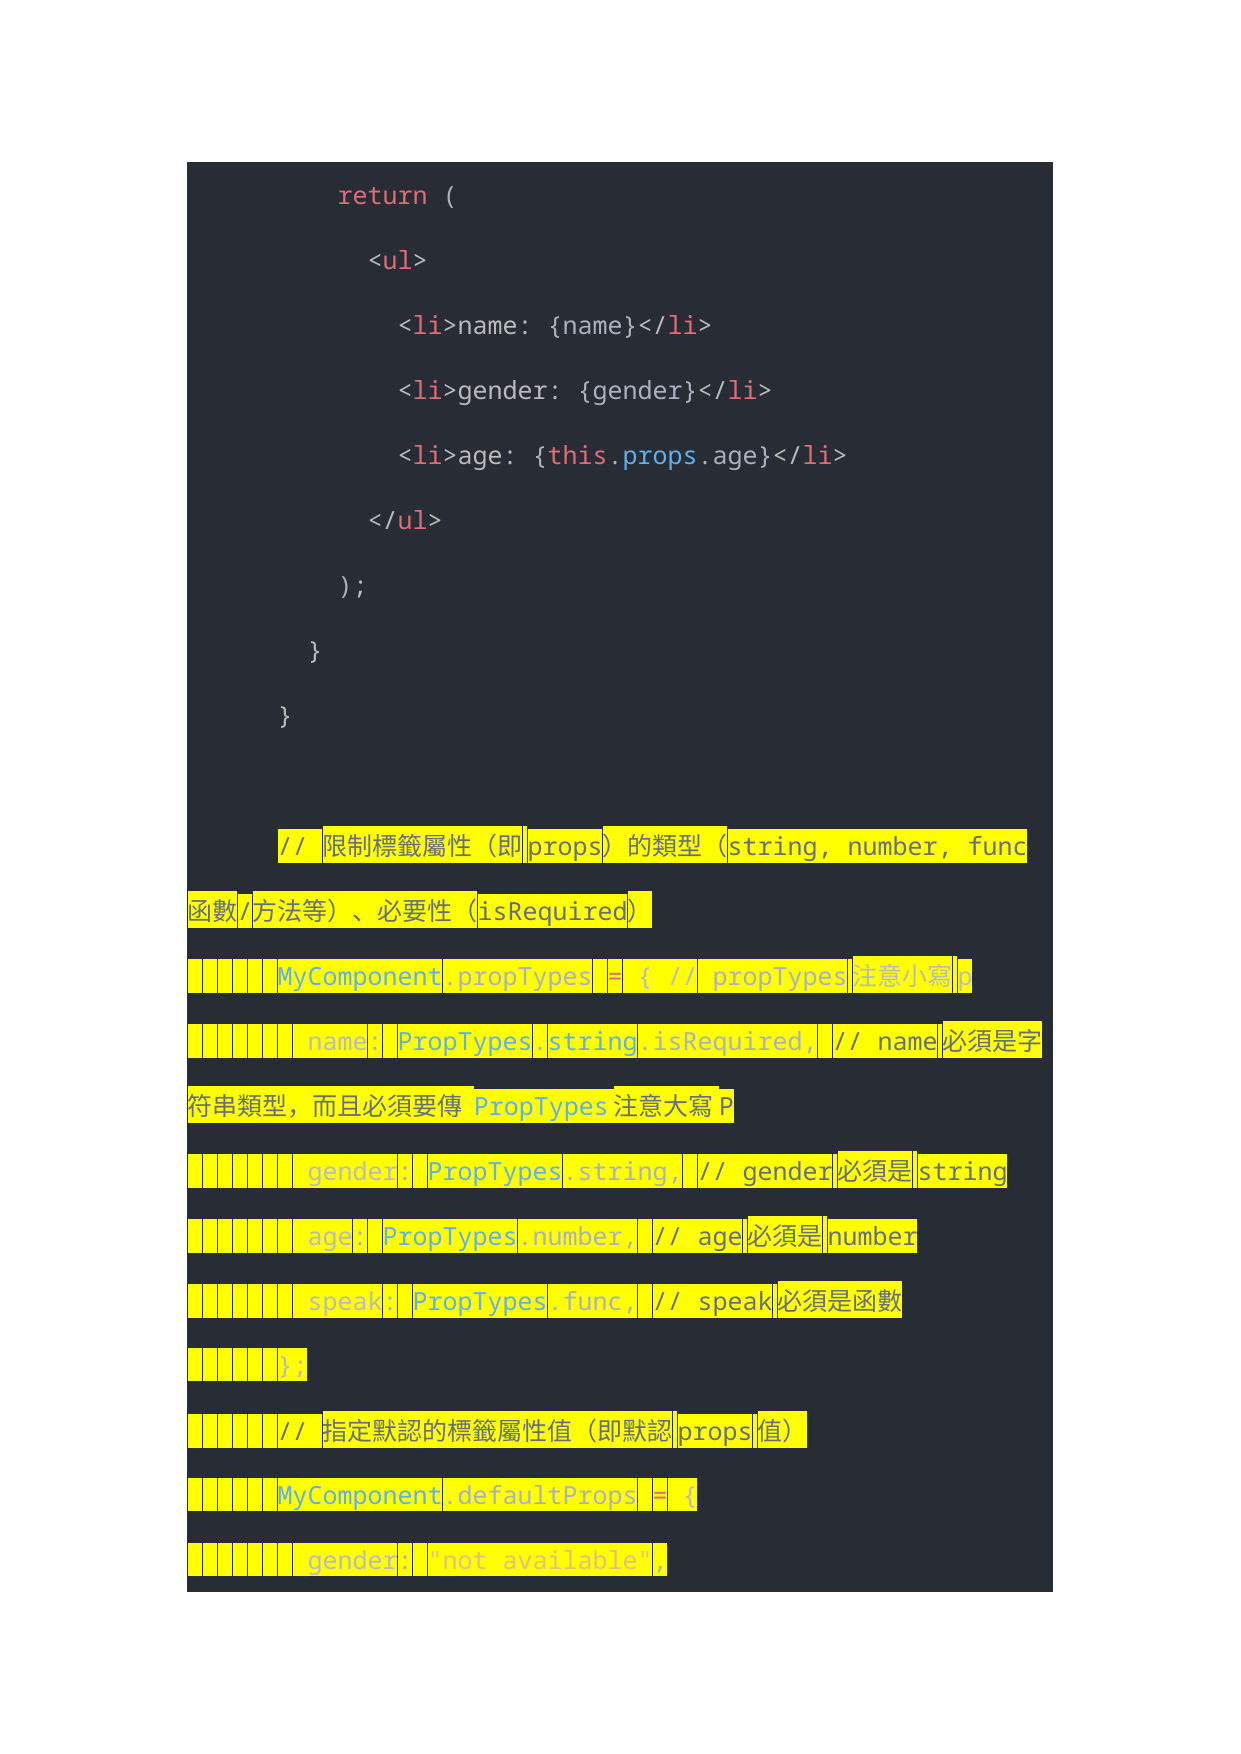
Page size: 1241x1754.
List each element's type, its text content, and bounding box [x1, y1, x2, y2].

text // 限制標籤屬性（即props）的類型（string, number, func函數/方法等）、必要性（isRequired） [187, 812, 1053, 942]
text ); [187, 552, 1053, 617]
text // 指定默認的標籤屬性值（即默認props值） [187, 1397, 1053, 1462]
text MyComponent.defaultProps = { [187, 1462, 1053, 1527]
text <li>gender: {gender}</li> [187, 357, 1053, 422]
text name: PropTypes.string.isRequired, // name必須是字符串類型，而且必須要傳 PropTypes注意大寫P [187, 1007, 1053, 1137]
text } [187, 682, 1053, 747]
text gender: "not available", [187, 1527, 1053, 1592]
text </ul> [187, 487, 1053, 552]
text gender: PropTypes.string, // gender必須是string [187, 1137, 1053, 1202]
text age: PropTypes.number, // age必須是number [187, 1202, 1053, 1267]
text speak: PropTypes.func, // speak必須是函數 [187, 1267, 1053, 1332]
text MyComponent.propTypes = { // propTypes注意小寫p [187, 942, 1053, 1007]
text <li>age: {this.props.age}</li> [187, 422, 1053, 487]
text <ul> [187, 227, 1053, 292]
text } [187, 617, 1053, 682]
text return ( [187, 162, 1053, 227]
text <li>name: {name}</li> [187, 292, 1053, 357]
text }; [187, 1332, 1053, 1397]
